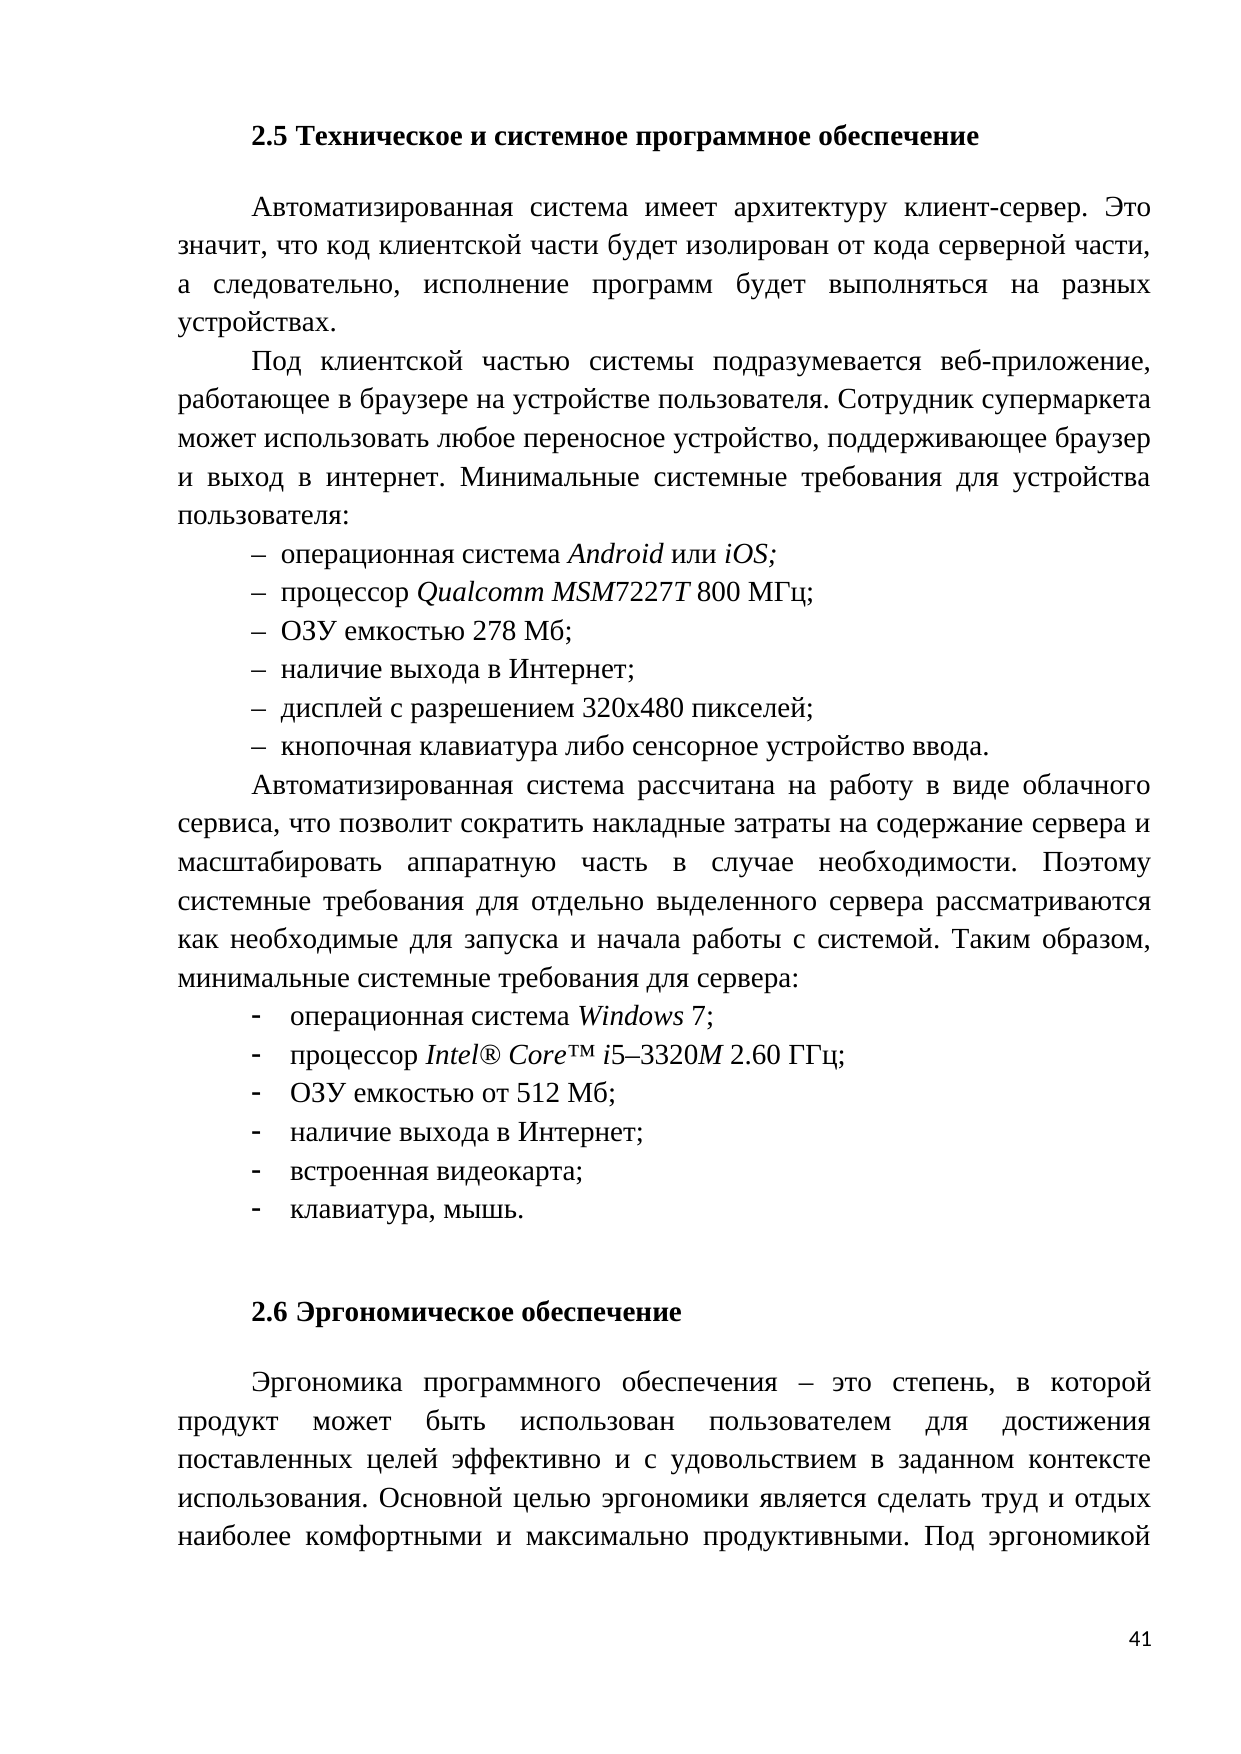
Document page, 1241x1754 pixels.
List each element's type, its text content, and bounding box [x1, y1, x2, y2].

text Автоматизированная система имеет архитектуру клиент-сервер. Это значит, что код клиентской части будет изолирован от кода серверной части, а следовательно, исполнение программ будет выполняться на разных устройствах. [177, 189, 1152, 338]
list процессор Qualcomm MSM7227T 800 МГц; [177, 574, 1152, 608]
list встроенная видеокарта; [251, 1153, 1152, 1186]
list дисплей с разрешением 320х480 пикселей; [177, 690, 1152, 723]
list наличие выхода в Интернет; [251, 1114, 1152, 1148]
subtitle Эргономическое обеспечение [251, 1294, 1152, 1327]
list наличие выхода в Интернет; [177, 651, 1152, 685]
subtitle Техническое и системное программное обеспечение [251, 118, 1152, 152]
text Автоматизированная система рассчитана на работу в виде облачного сервиса, что позволит сократить накладные затраты на содержание сервера и масштабировать аппаратную часть в случае необходимости. Поэтому системные требования для отдельно выделенного сервера рассматриваются как необходимые для запуска и начала работы с системой. Таким образом, минимальные системные требования для сервера: [177, 767, 1152, 993]
list клавиатура, мышь. [251, 1191, 1152, 1225]
list кнопочная клавиатура либо сенсорное устройство ввода. [177, 728, 1152, 762]
list ОЗУ емкостью от 512 Мб; [251, 1076, 1152, 1109]
text Под клиентской частью системы подразумевается веб-приложение, работающее в браузере на устройстве пользователя. Сотрудник супермаркета может использовать любое переносное устройство, поддерживающее браузер и выход в интернет. Минимальные системные требования для устройства пользователя: [177, 343, 1152, 531]
list операционная система Android или iOS; [177, 536, 1152, 569]
list процессор Intel® Core™ i5–3320M 2.60 ГГц; [251, 1037, 1152, 1071]
list операционная система Windows 7; [251, 998, 1152, 1032]
list ОЗУ емкостью 278 Мб; [177, 613, 1152, 646]
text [177, 1364, 1152, 1552]
